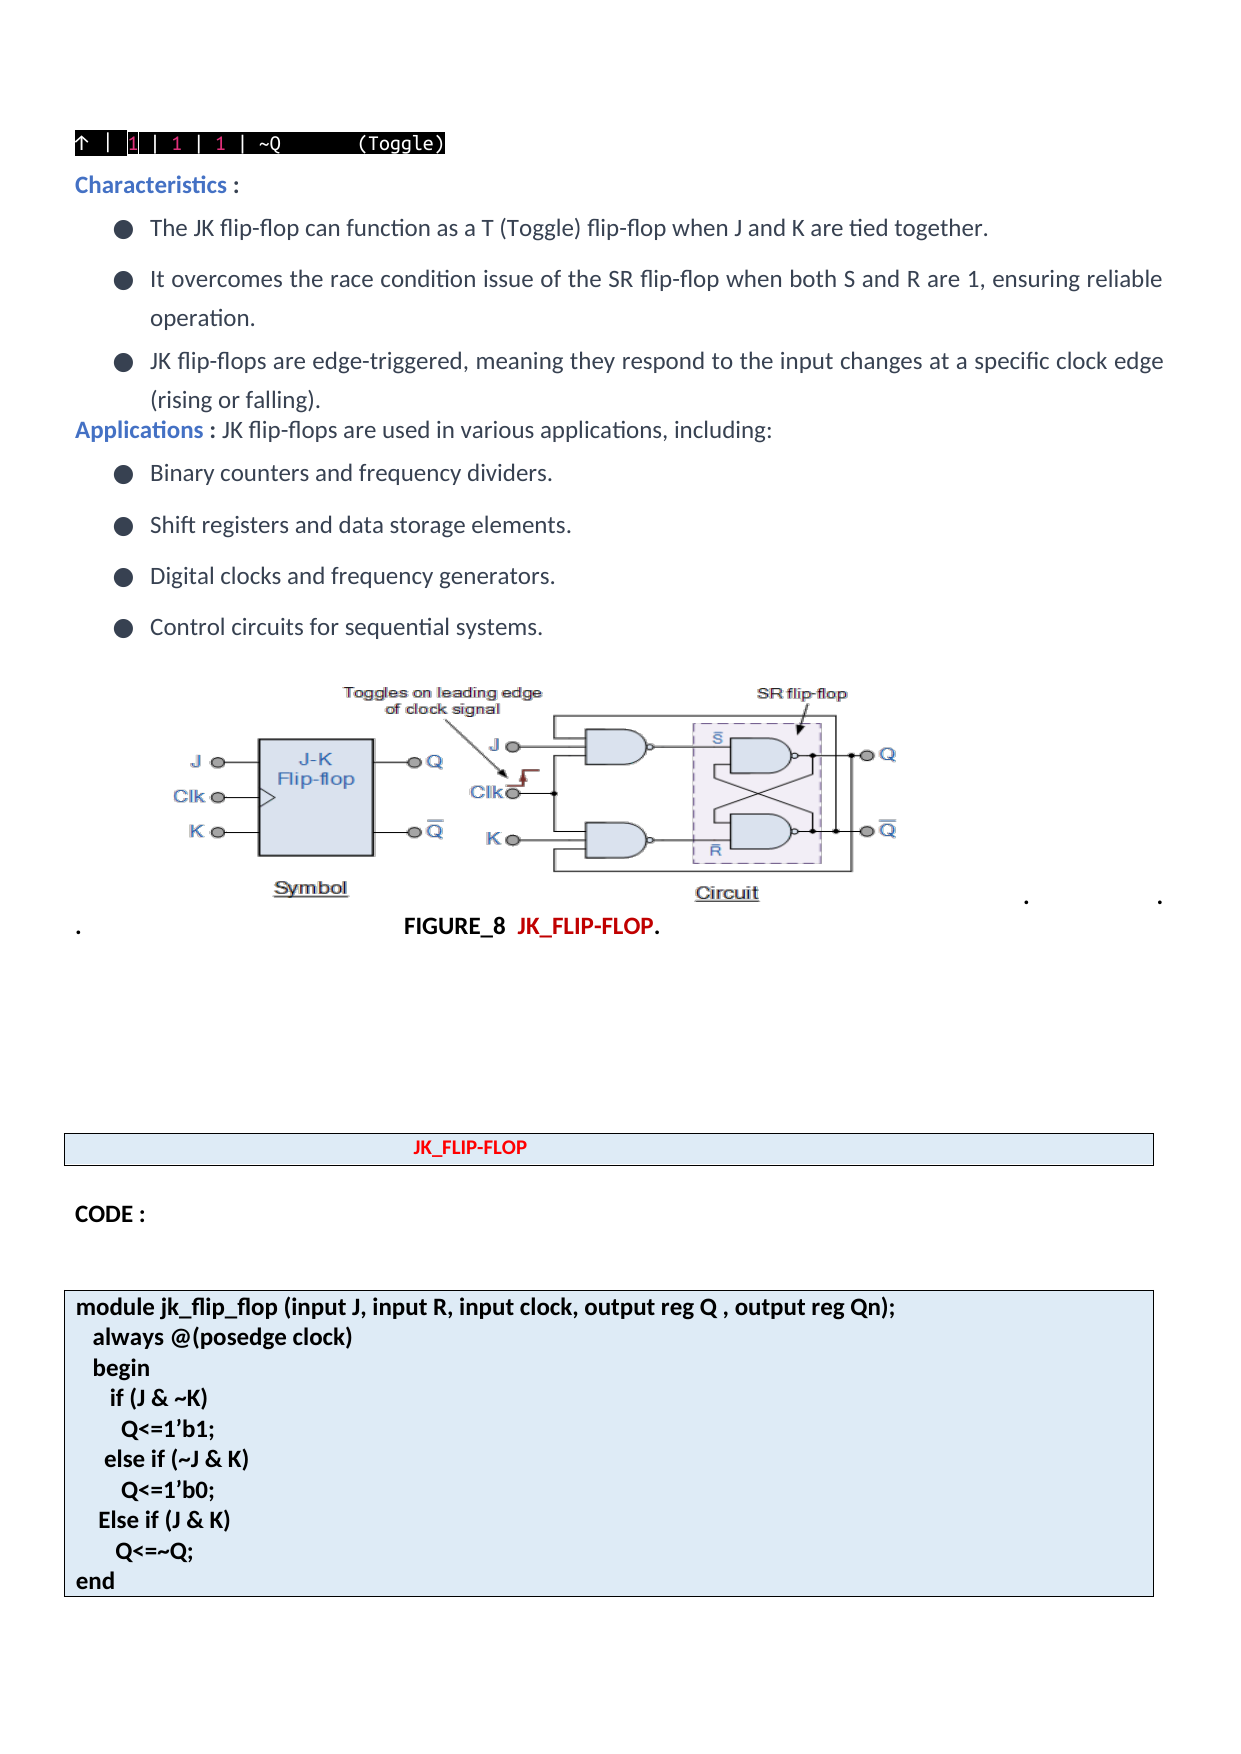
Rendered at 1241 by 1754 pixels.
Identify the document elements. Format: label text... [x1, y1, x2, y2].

picture [173, 683, 897, 905]
list It overcomes the race condition issue of the SR flip-flop when both S and R are 1, ensuring reliable operation. [112, 251, 1165, 332]
table_header JK_FLIP-FLOP [65, 1134, 1153, 1164]
text Characteristics : [75, 169, 1165, 199]
list The JK flip-flop can function as a T (Toggle) flip-flop when J and K are tied together. [112, 199, 1165, 251]
text Applications : JK flip-flops are used in various applications, including: [75, 414, 1165, 445]
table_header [65, 1291, 1153, 1596]
list Shift registers and data storage elements. [112, 496, 1165, 547]
list JK flip-flops are edge-triggered, meaning they respond to the input changes at a specific clock edge (rising or falling). [112, 332, 1165, 414]
list Binary counters and frequency dividers. [112, 445, 1165, 496]
text ↑ | 1 | 1 | 1 | ~Q (Toggle) [75, 129, 1165, 156]
list Digital clocks and frequency generators. [112, 547, 1165, 598]
text CODE : [75, 1198, 1165, 1229]
list Control circuits for sequential systems. [112, 598, 1165, 650]
